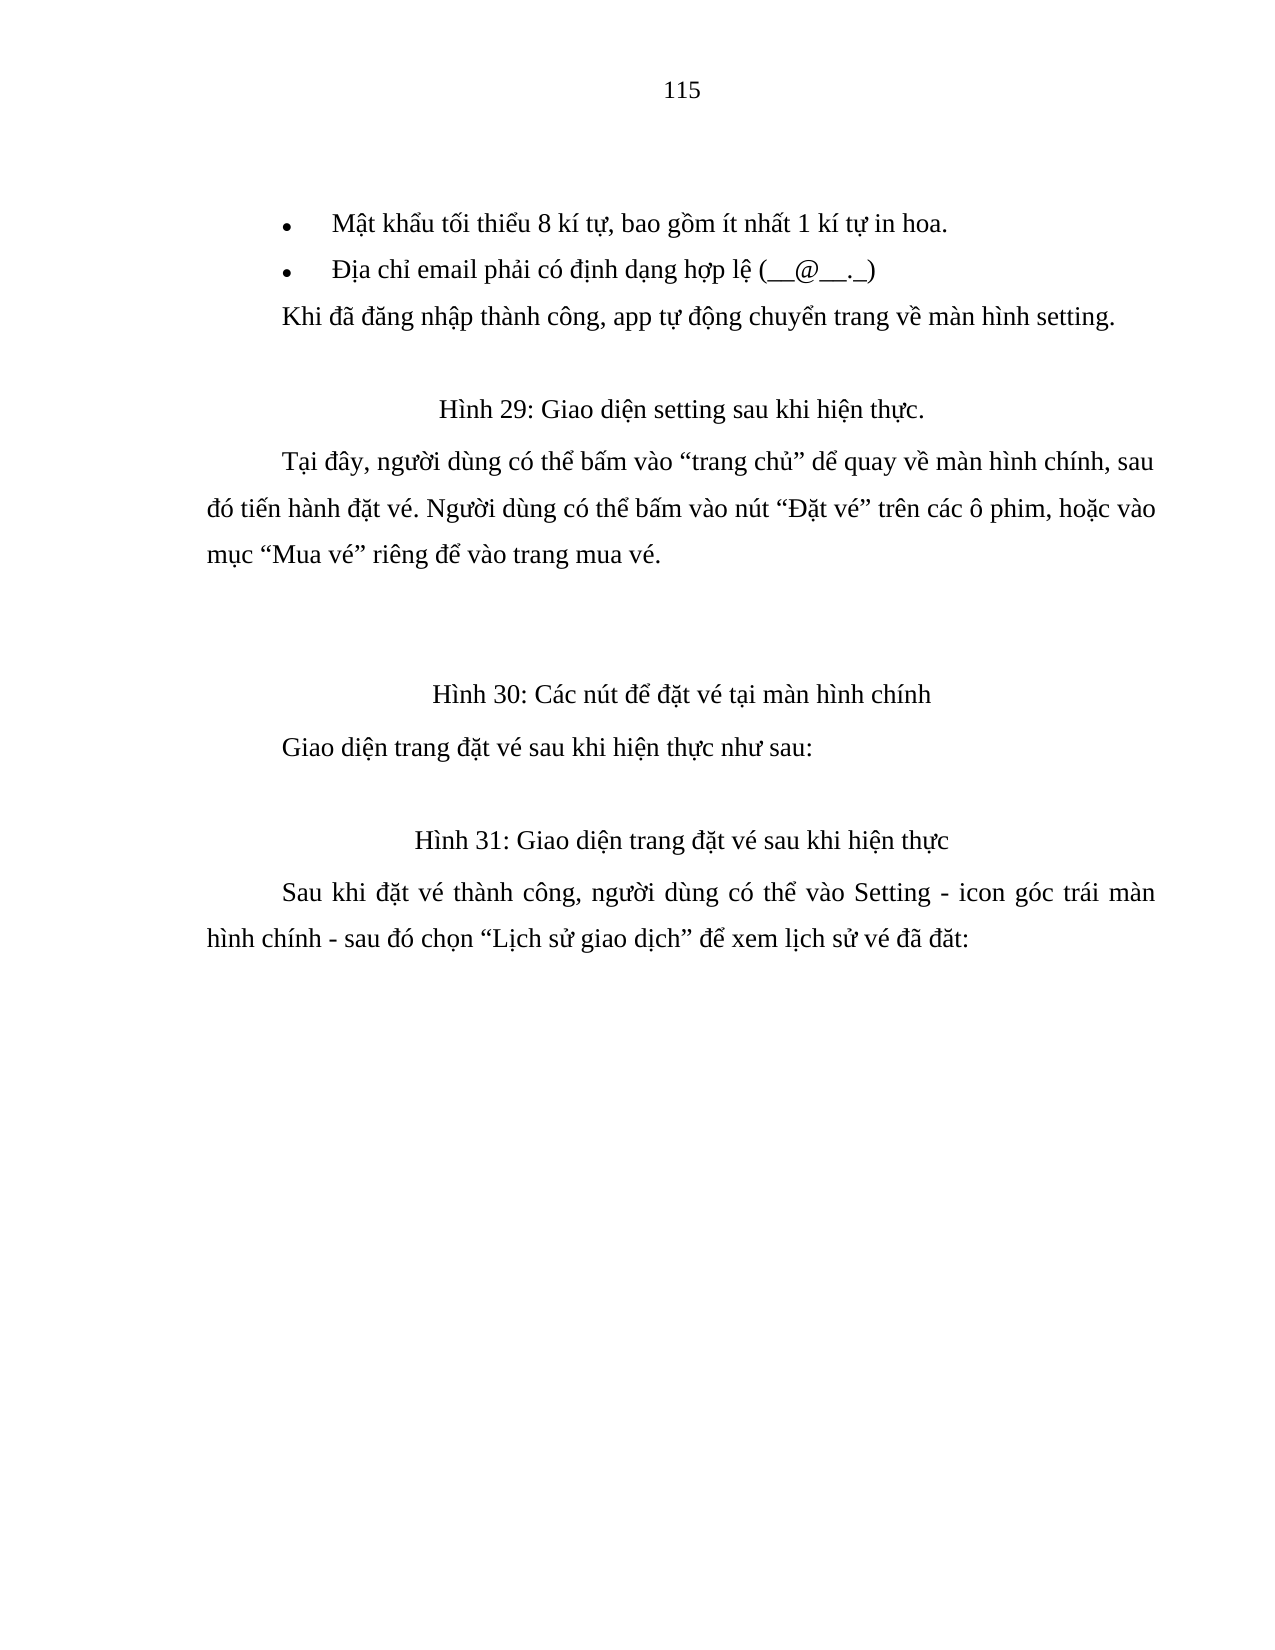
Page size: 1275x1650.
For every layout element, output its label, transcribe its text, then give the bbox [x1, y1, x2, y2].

text Mật khẩu tối thiểu 8 kí tự, bao gồm ít nhất 1 kí tự in hoa. [282, 207, 1157, 238]
text Khi đã đăng nhập thành công, app tự động chuyển trang về màn hình setting. [207, 300, 1157, 331]
text Tại đây, người dùng có thể bấm vào “trang chủ” dể quay về màn hình chính, sau đó tiến hành đặt vé. Người dùng có thể bấm vào nút “Đặt vé” trên các ô phim, hoặc vào mục “Mua vé” riêng để vào trang mua vé. [207, 445, 1157, 570]
text Địa chỉ email phải có định dạng hợp lệ (__@__._) [282, 253, 1157, 284]
text Giao diện trang đặt vé sau khi hiện thực như sau: [207, 731, 1157, 762]
text Sau khi đặt vé thành công, người dùng có thể vào Setting - icon góc trái màn hình chính - sau đó chọn “Lịch sử giao dịch” để xem lịch sử vé đã đăt: [207, 876, 1157, 954]
